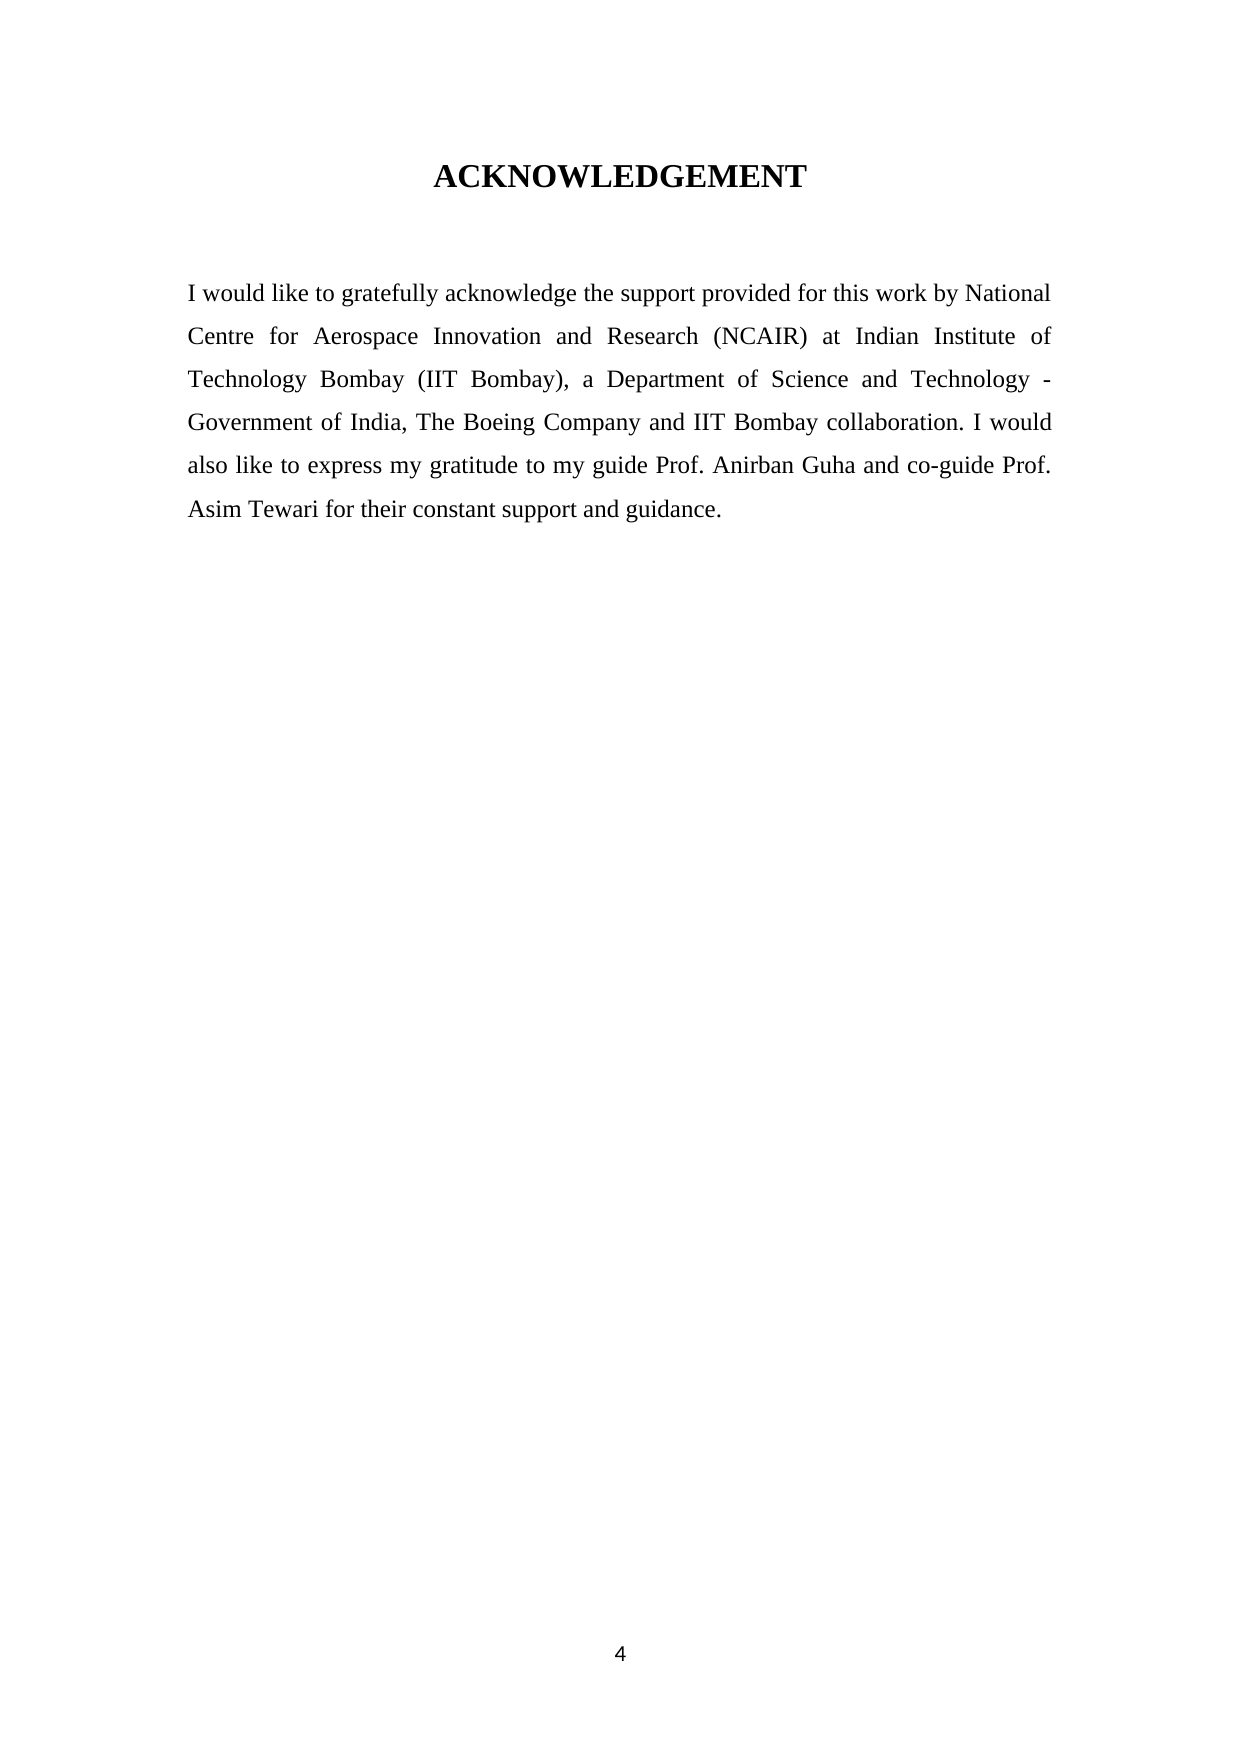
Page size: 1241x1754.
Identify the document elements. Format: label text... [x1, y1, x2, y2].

subtitle ACKNOWLEDGEMENT [187, 157, 1053, 195]
text I would like to gratefully acknowledge the support provided for this work by National Centre for Aerospace Innovation and Research (NCAIR) at Indian Institute of Technology Bombay (IIT Bombay), a Department of Science and Technology - Government of India, The Boeing Company and IIT Bombay collaboration. I would also like to express my gratitude to my guide Prof. Anirban Guha and co-guide Prof. Asim Tewari for their constant support and guidance. [187, 278, 1053, 522]
